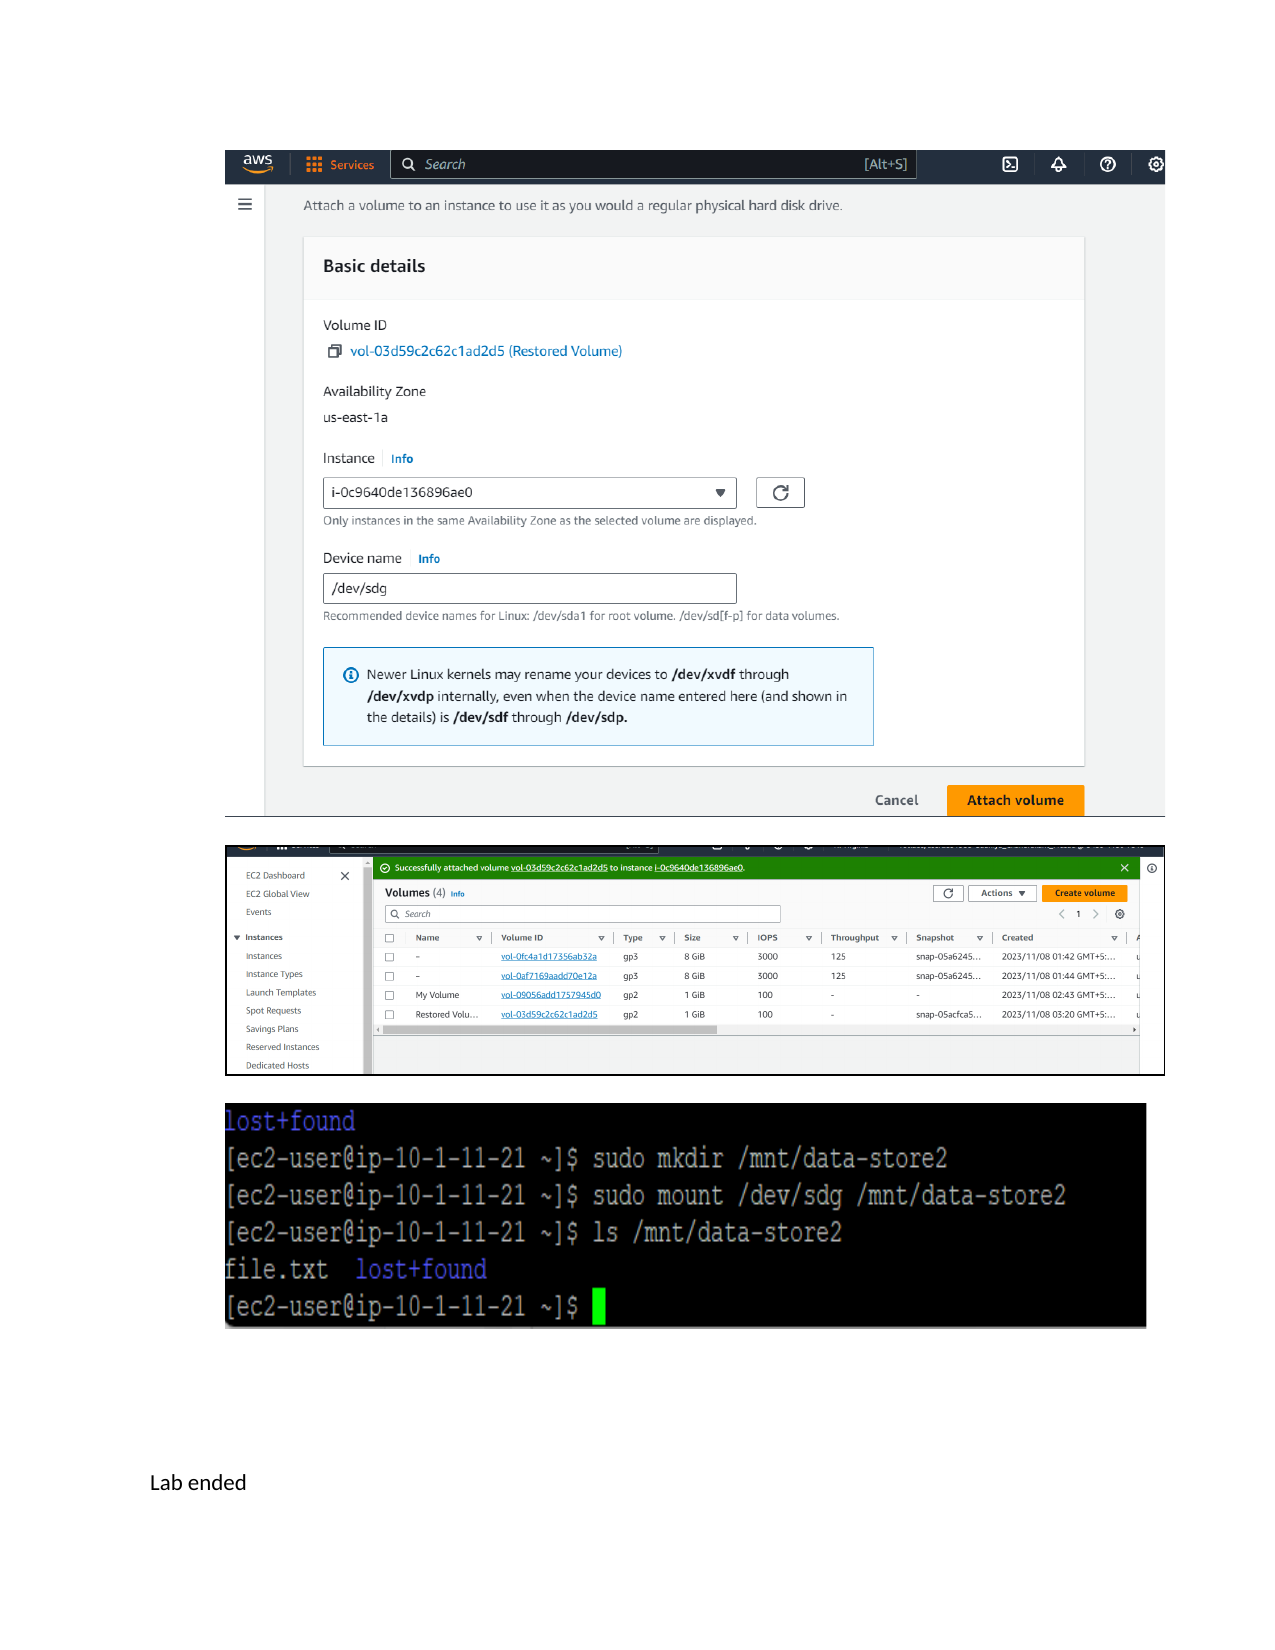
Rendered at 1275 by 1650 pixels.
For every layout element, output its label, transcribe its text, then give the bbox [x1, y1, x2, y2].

text Lab ended [150, 1468, 1125, 1496]
picture [225, 1103, 1147, 1329]
picture [225, 150, 1166, 817]
picture [227, 847, 1164, 1074]
